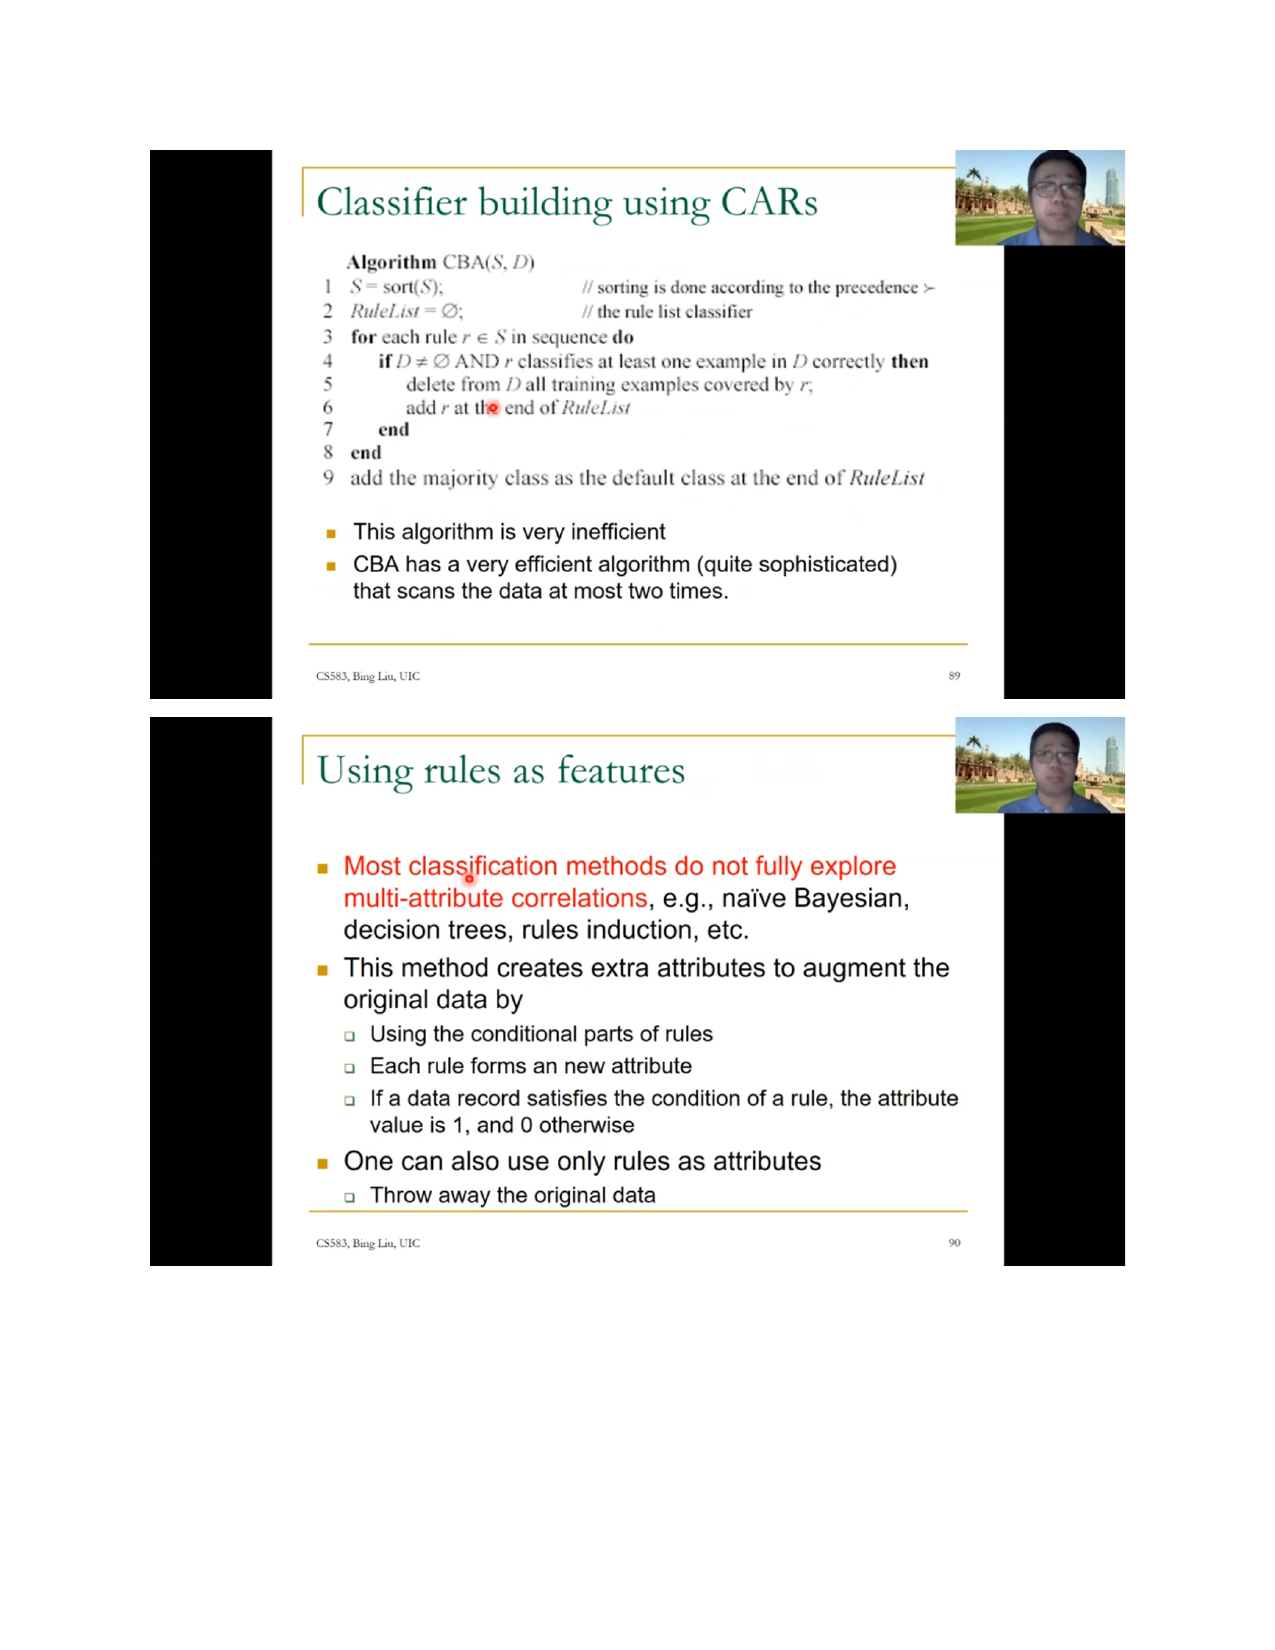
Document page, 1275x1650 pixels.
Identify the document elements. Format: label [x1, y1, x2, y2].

picture [150, 150, 1125, 699]
picture [150, 717, 1125, 1266]
